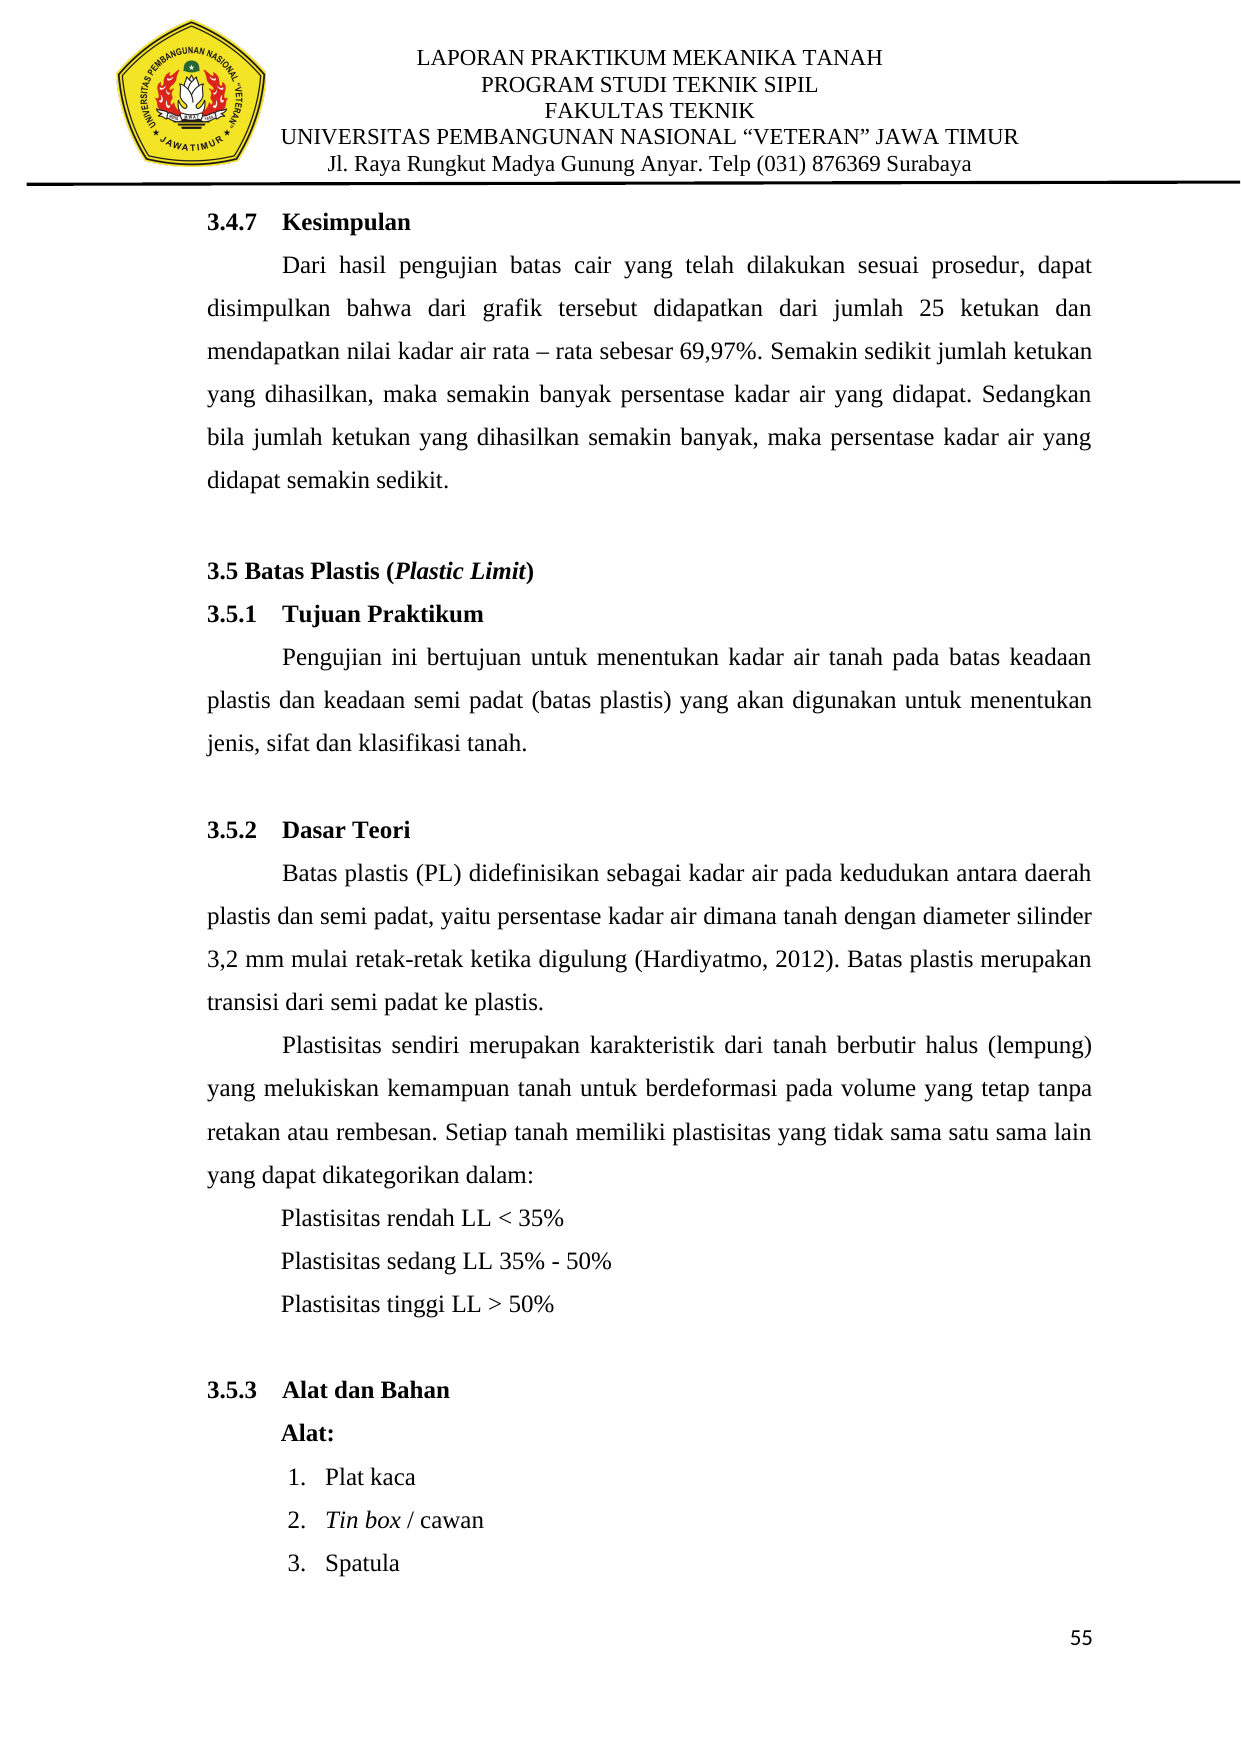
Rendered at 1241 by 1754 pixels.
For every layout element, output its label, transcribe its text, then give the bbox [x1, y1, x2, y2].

text Plastisitas sedang LL 35% - 50% [281, 1246, 1093, 1275]
list Plat kaca [287, 1462, 1093, 1490]
picture [116, 19, 267, 167]
text Batas Plastis (Plastic Limit) [207, 556, 1093, 585]
text Plastisitas rendah LL < 35% [281, 1203, 1093, 1232]
text Kesimpulan [207, 207, 1093, 236]
text Dari hasil pengujian batas cair yang telah dilakukan sesuai prosedur, dapat disimpulkan bahwa dari grafik tersebut didapatkan dari jumlah 25 ketukan dan mendapatkan nilai kadar air rata – rata sebesar 69,97%. Semakin sedikit jumlah ketukan yang dihasilkan, maka semakin banyak persentase kadar air yang didapat. Sedangkan bila jumlah ketukan yang dihasilkan semakin banyak, maka persentase kadar air yang didapat semakin sedikit. [207, 250, 1093, 494]
list Spatula [287, 1548, 1093, 1577]
text Tujuan Praktikum [207, 599, 1093, 628]
text Batas plastis (PL) didefinisikan sebagai kadar air pada kedudukan antara daerah plastis dan semi padat, yaitu persentase kadar air dimana tanah dengan diameter silinder 3,2 mm mulai retak-retak ketika digulung (Hardiyatmo, 2012). Batas plastis merupakan transisi dari semi padat ke plastis. [207, 858, 1093, 1016]
text Alat: [281, 1418, 1093, 1447]
list Tin box / cawan [287, 1505, 1093, 1533]
text Plastisitas tinggi LL > 50% [281, 1289, 1093, 1318]
text Pengujian ini bertujuan untuk menentukan kadar air tanah pada batas keadaan plastis dan keadaan semi padat (batas plastis) yang akan digunakan untuk menentukan jenis, sifat dan klasifikasi tanah. [207, 642, 1093, 757]
text Alat dan Bahan [207, 1375, 1093, 1404]
text Plastisitas sendiri merupakan karakteristik dari tanah berbutir halus (lempung) yang melukiskan kemampuan tanah untuk berdeformasi pada volume yang tetap tanpa retakan atau rembesan. Setiap tanah memiliki plastisitas yang tidak sama satu sama lain yang dapat dikategorikan dalam: [207, 1030, 1093, 1188]
text Dasar Teori [207, 815, 1093, 843]
